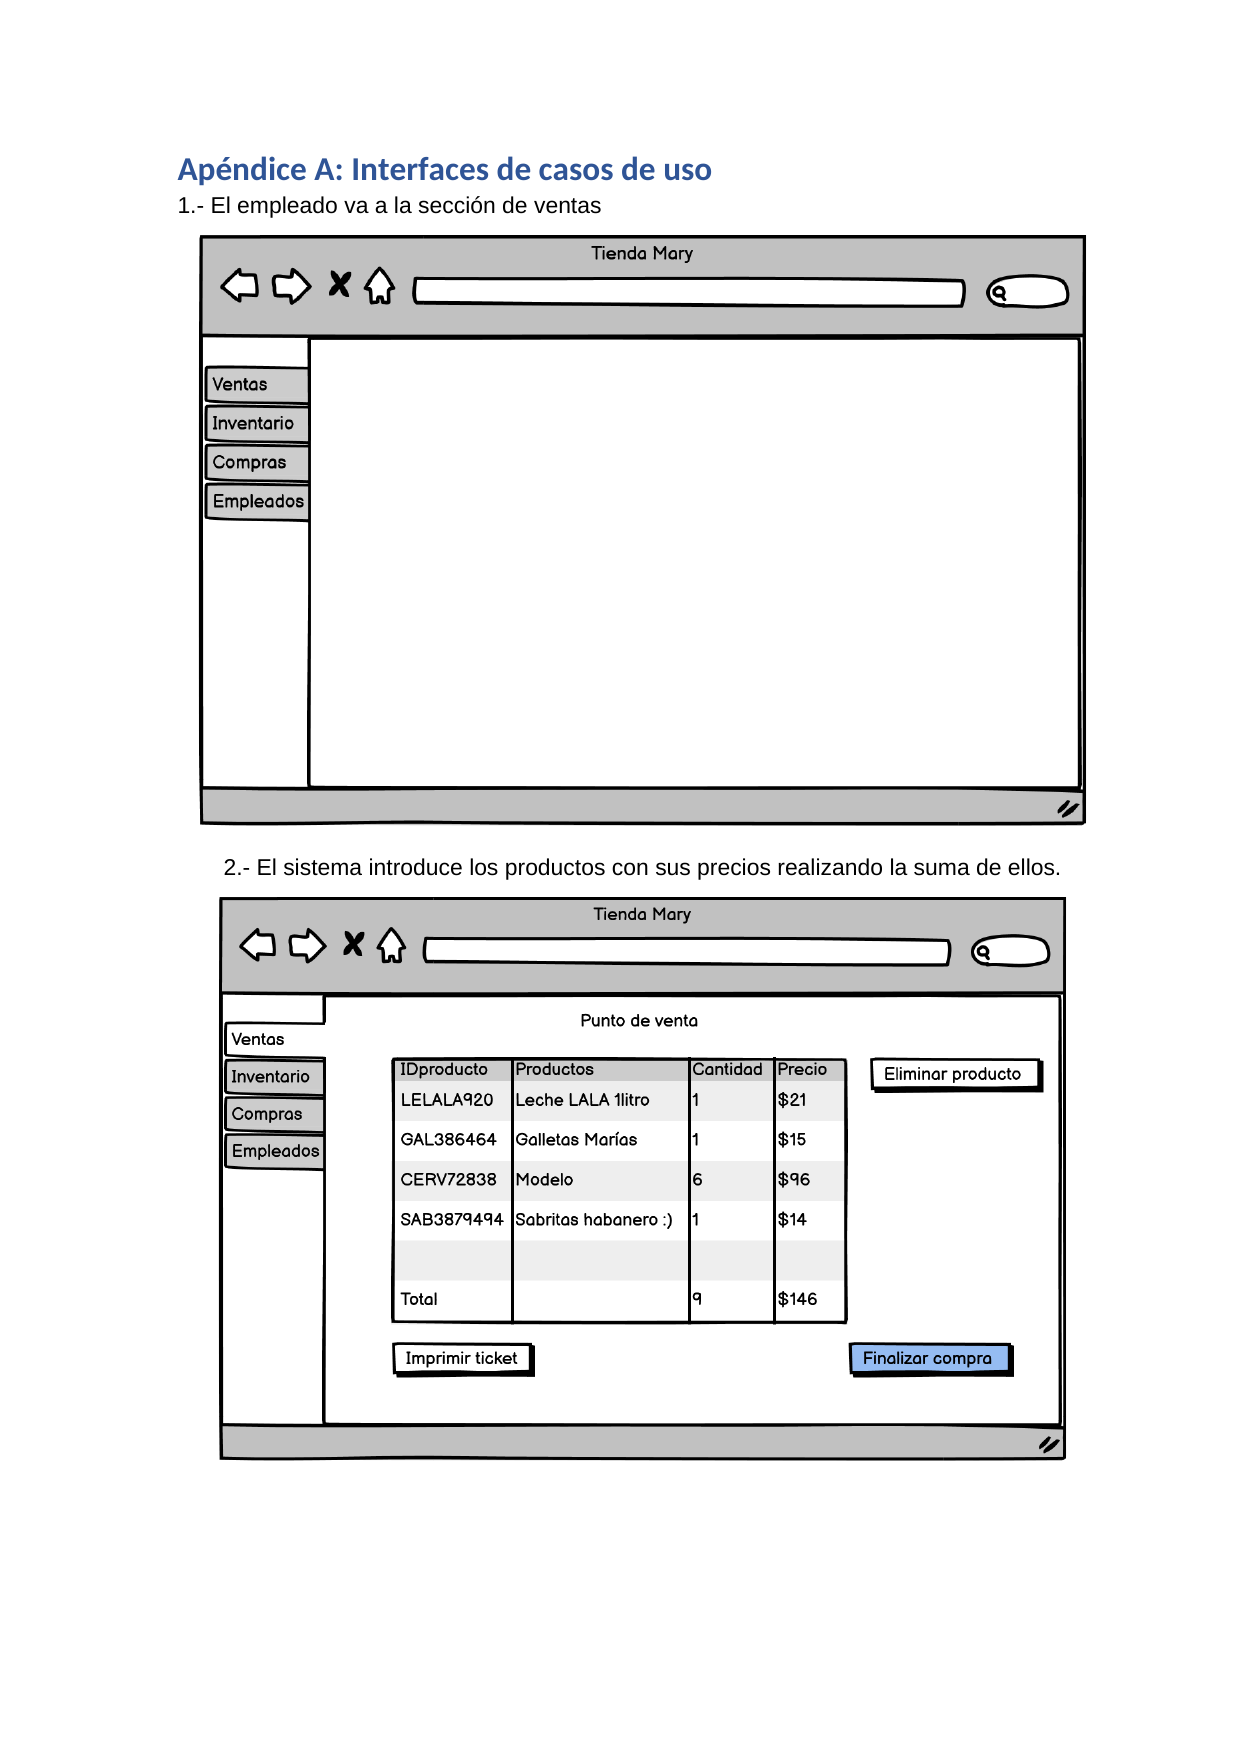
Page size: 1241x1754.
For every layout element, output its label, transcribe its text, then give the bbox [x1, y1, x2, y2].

text 1.- El empleado va a la sección de ventas [177, 192, 1107, 218]
picture [218, 897, 1067, 1461]
picture [198, 234, 1087, 826]
subtitle Apéndice A: Interfaces de casos de uso [177, 148, 1107, 188]
